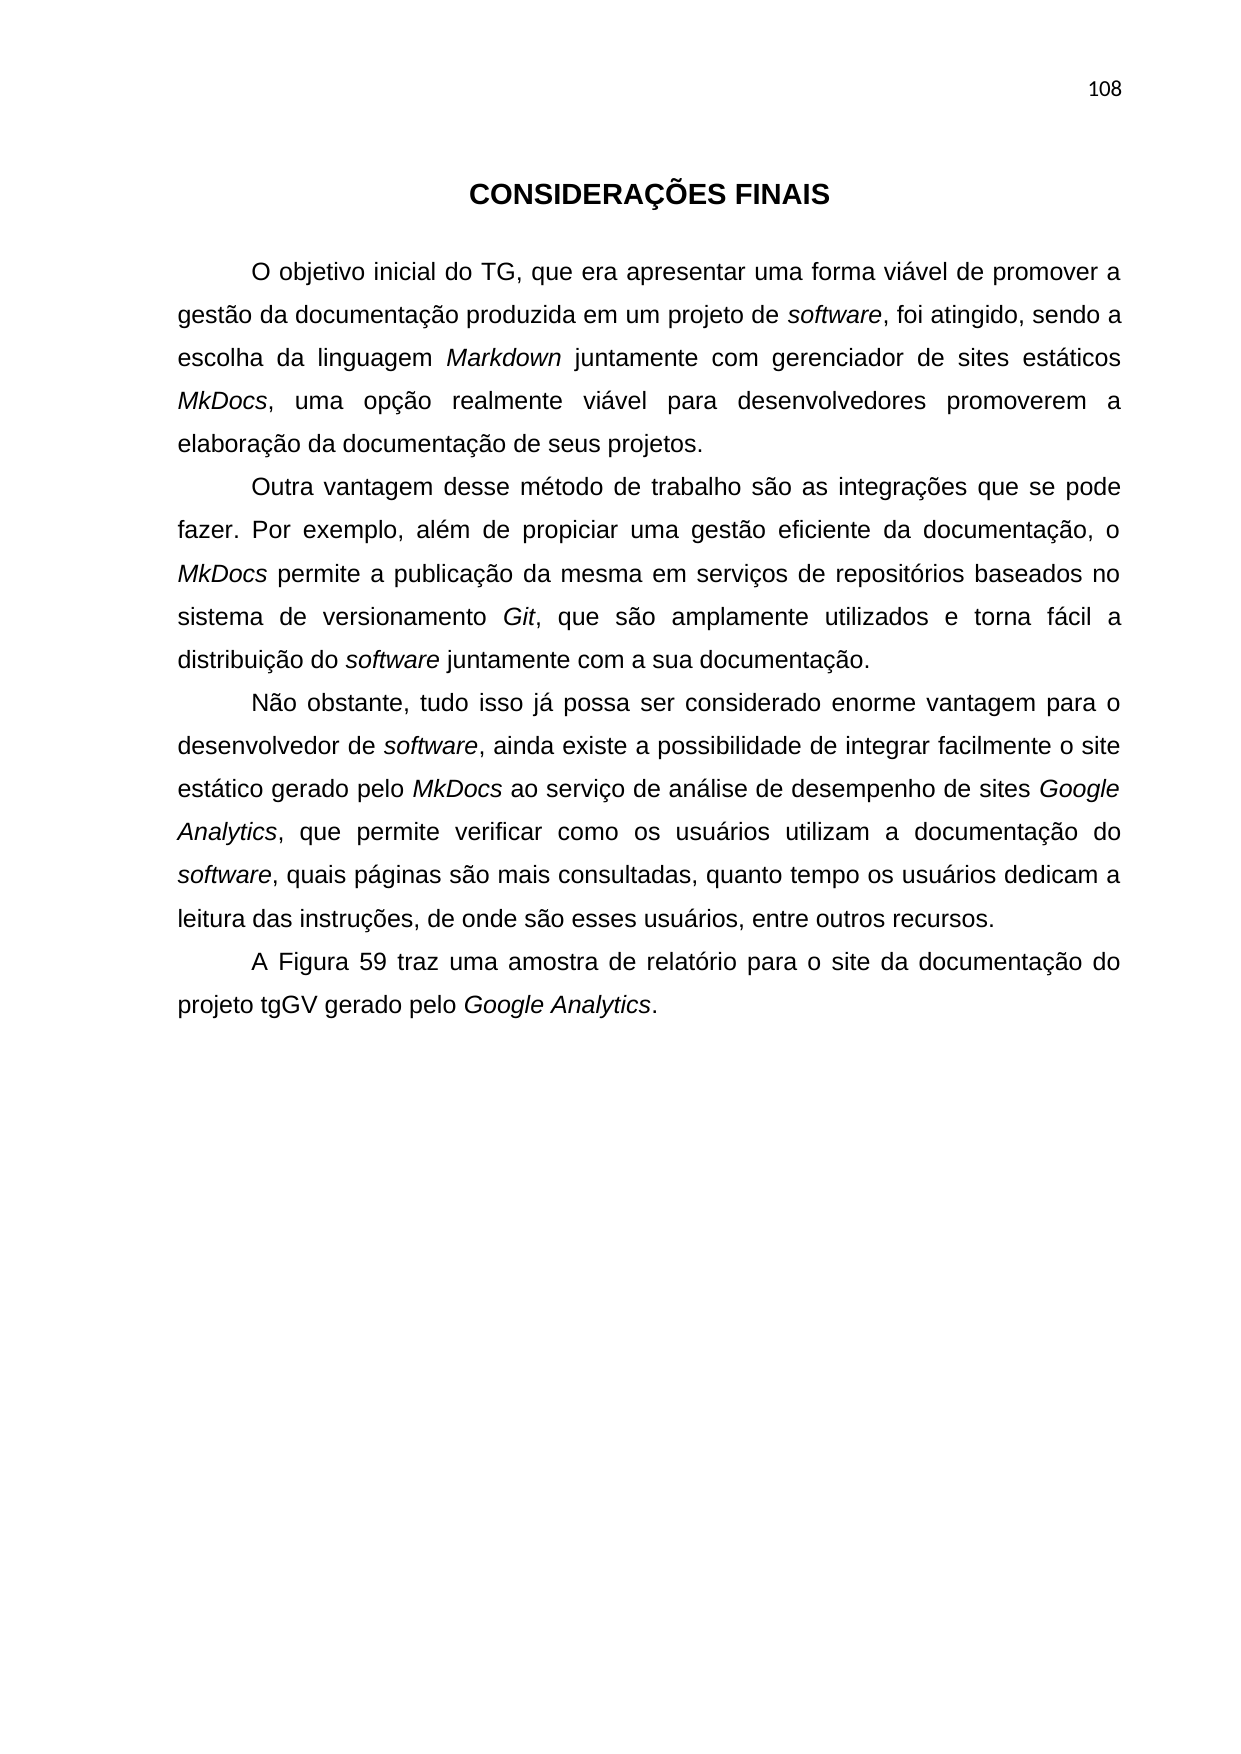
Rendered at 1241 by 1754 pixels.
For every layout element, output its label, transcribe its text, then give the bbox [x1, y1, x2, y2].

text O objetivo inicial do TG, que era apresentar uma forma viável de promover a gestão da documentação produzida em um projeto de software, foi atingido, sendo a escolha da linguagem Markdown juntamente com gerenciador de sites estáticos MkDocs, uma opção realmente viável para desenvolvedores promoverem a elaboração da documentação de seus projetos. [177, 257, 1122, 458]
text Não obstante, tudo isso já possa ser considerado enorme vantagem para o desenvolvedor de software, ainda existe a possibilidade de integrar facilmente o site estático gerado pelo MkDocs ao serviço de análise de desempenho de sites Google Analytics, que permite verificar como os usuários utilizam a documentação do software, quais páginas são mais consultadas, quanto tempo os usuários dedicam a leitura das instruções, de onde são esses usuários, entre outros recursos. [177, 688, 1122, 932]
text CONSIDERAÇÕES FINAIS [177, 177, 1122, 211]
text A Figura 59 traz uma amostra de relatório para o site da documentação do projeto tgGV gerado pelo Google Analytics. [177, 947, 1122, 1018]
text Outra vantagem desse método de trabalho são as integrações que se pode fazer. Por exemplo, além de propiciar uma gestão eficiente da documentação, o MkDocs permite a publicação da mesma em serviços de repositórios baseados no sistema de versionamento Git, que são amplamente utilizados e torna fácil a distribuição do software juntamente com a sua documentação. [177, 472, 1122, 673]
